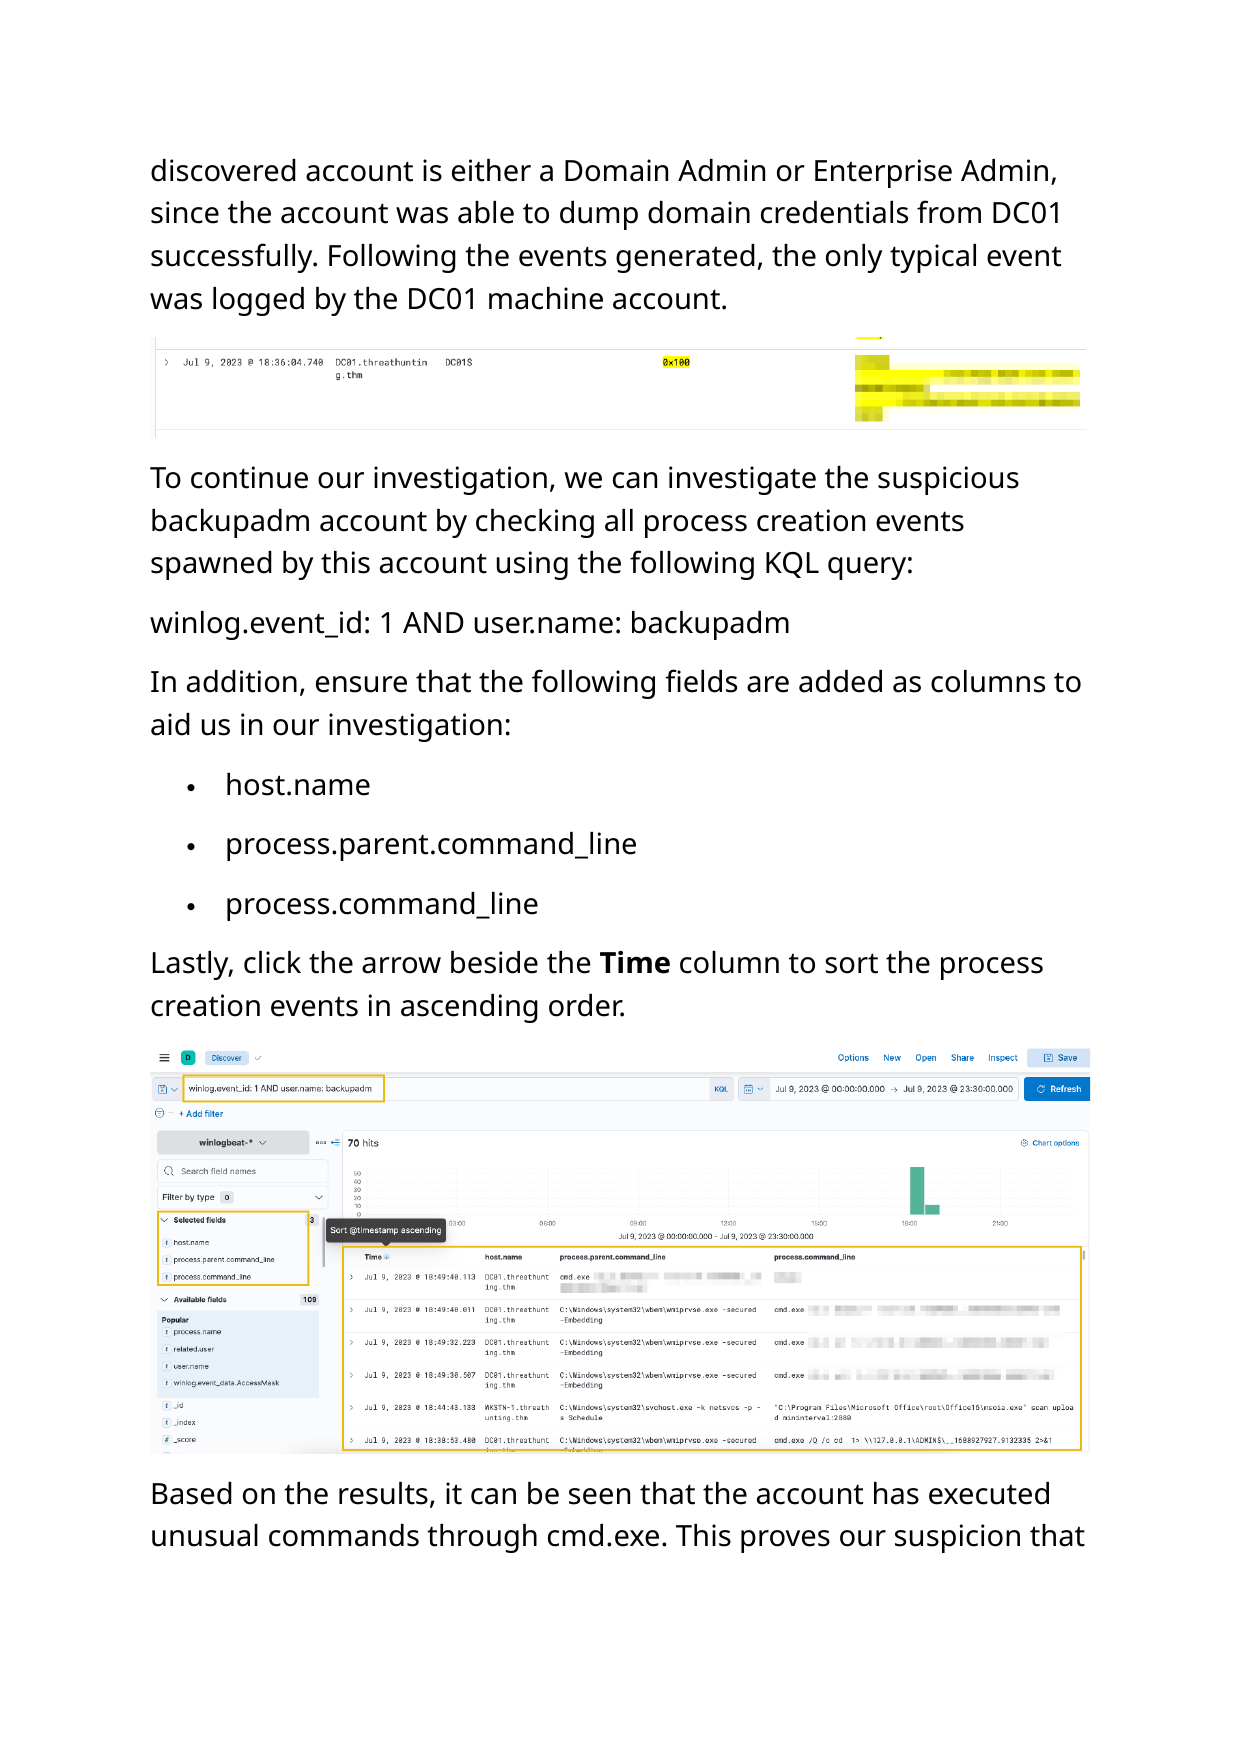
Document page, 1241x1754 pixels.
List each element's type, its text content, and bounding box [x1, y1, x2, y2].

picture [150, 337, 1091, 438]
list host.name [187, 764, 1090, 804]
text To continue our investigation, we can investigate the suspicious backupadm account by checking all process creation events spawned by this account using the following KQL query: [150, 457, 1090, 582]
picture [150, 1044, 1091, 1454]
text In addition, ensure that the following fields are added as columns to aid us in our investigation: [150, 662, 1090, 744]
text winlog.event_id: 1 AND user.name: backupadm [150, 602, 1090, 642]
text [150, 1473, 1090, 1555]
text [150, 150, 1090, 318]
text Lastly, click the arrow beside the Time column to sort the process creation events in ascending order. [150, 942, 1090, 1025]
list process.parent.command_line [187, 823, 1090, 863]
list process.command_line [187, 883, 1090, 923]
